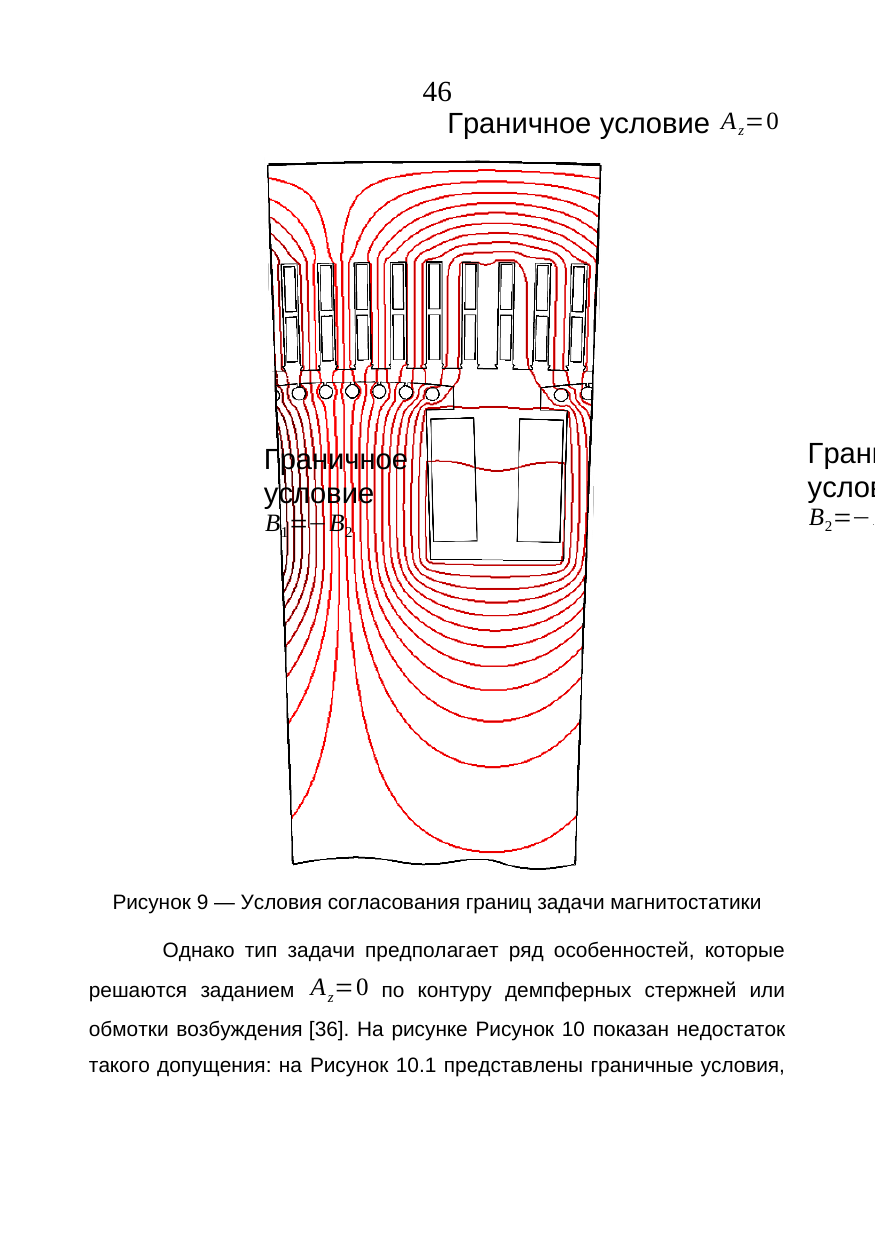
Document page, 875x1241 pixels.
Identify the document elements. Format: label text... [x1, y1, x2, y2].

picture [263, 155, 610, 877]
text Рисунок 9 — Условия согласования границ задачи магнитостатики [89, 889, 785, 913]
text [89, 938, 785, 1077]
